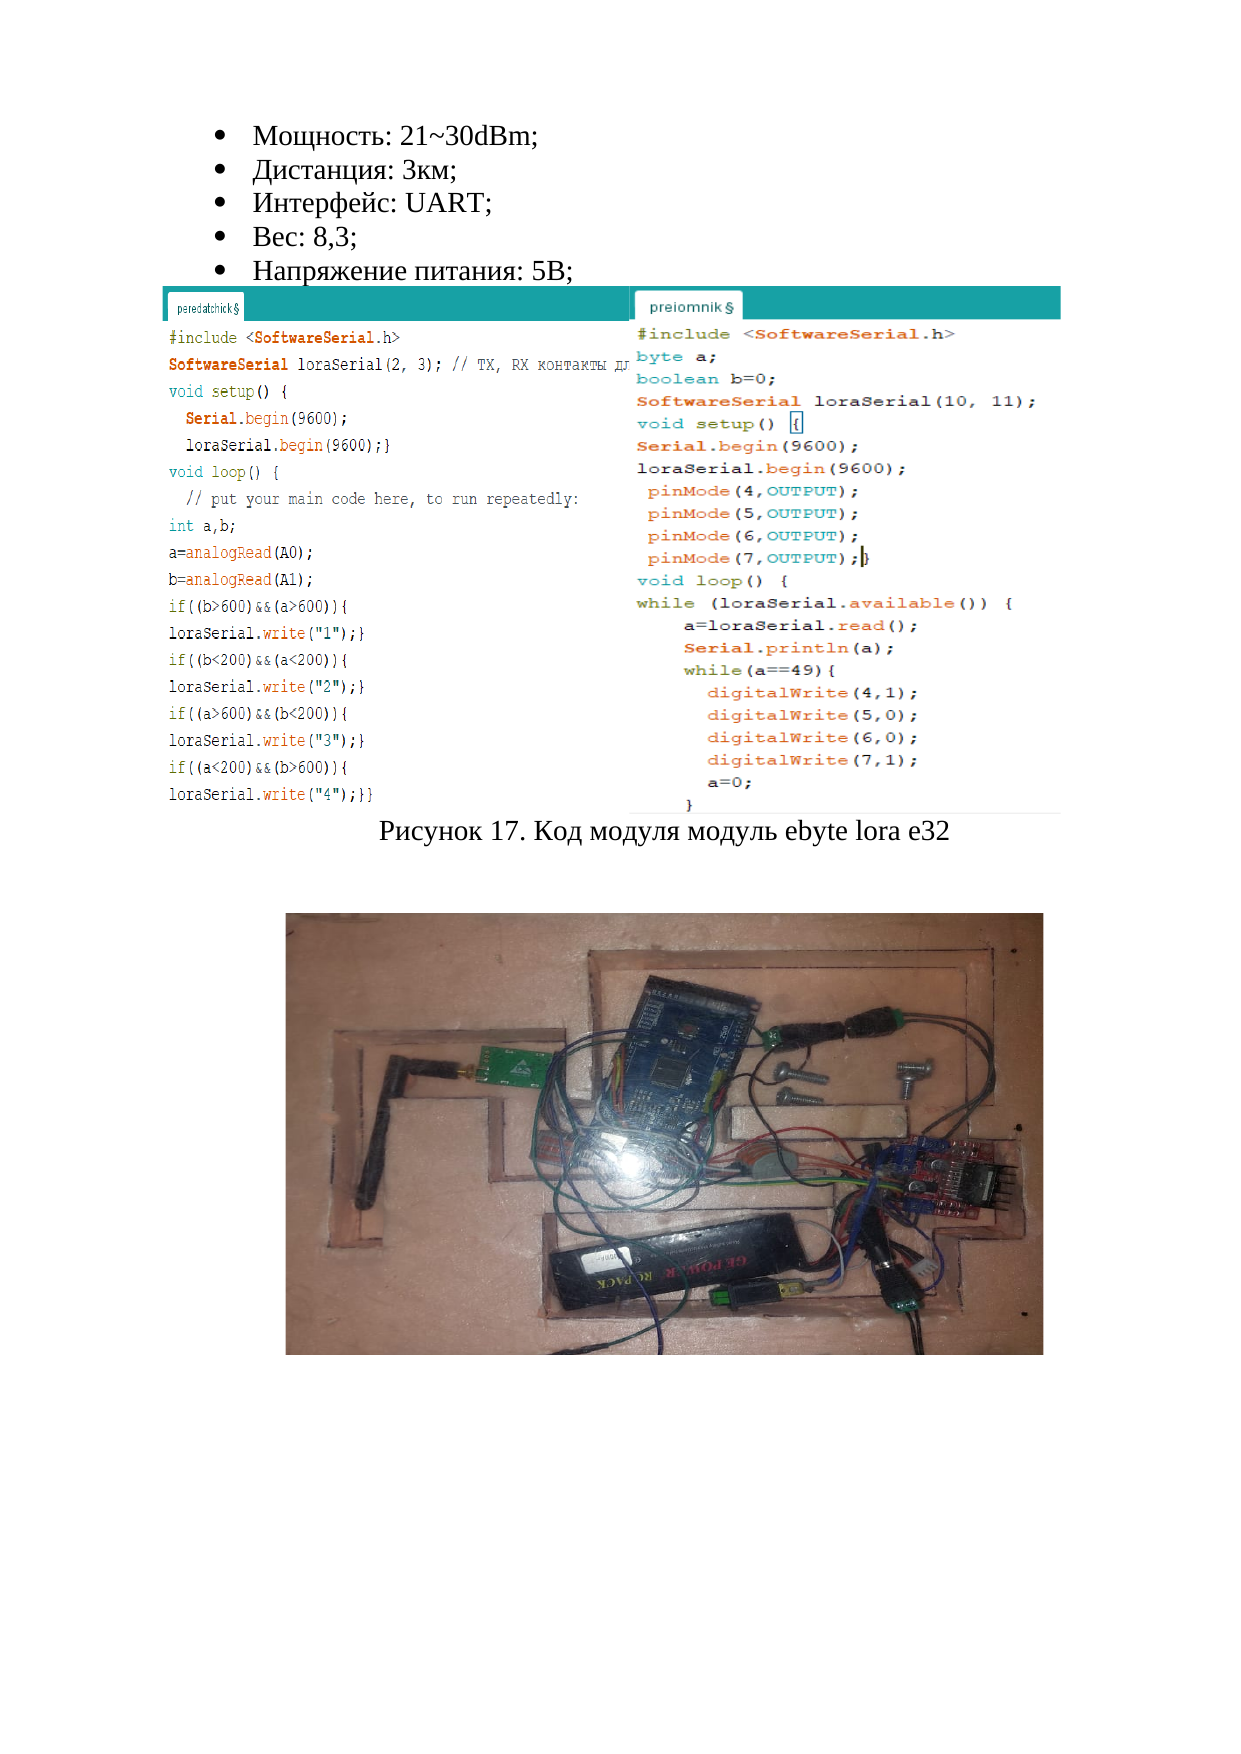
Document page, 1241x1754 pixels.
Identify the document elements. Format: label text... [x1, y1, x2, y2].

list Мощность: 21~30dBm; [215, 118, 1152, 152]
list Дистанция: 3км; [215, 152, 1152, 185]
picture [162, 286, 1061, 814]
list Интерфейс: UART; [215, 185, 1152, 219]
picture [285, 913, 1044, 1355]
text Рисунок 17. Код модуля модуль ebyte lora e32 [177, 813, 1152, 847]
list Напряжение питания: 5В; [215, 253, 1152, 286]
list Вес: 8,3; [215, 219, 1152, 253]
